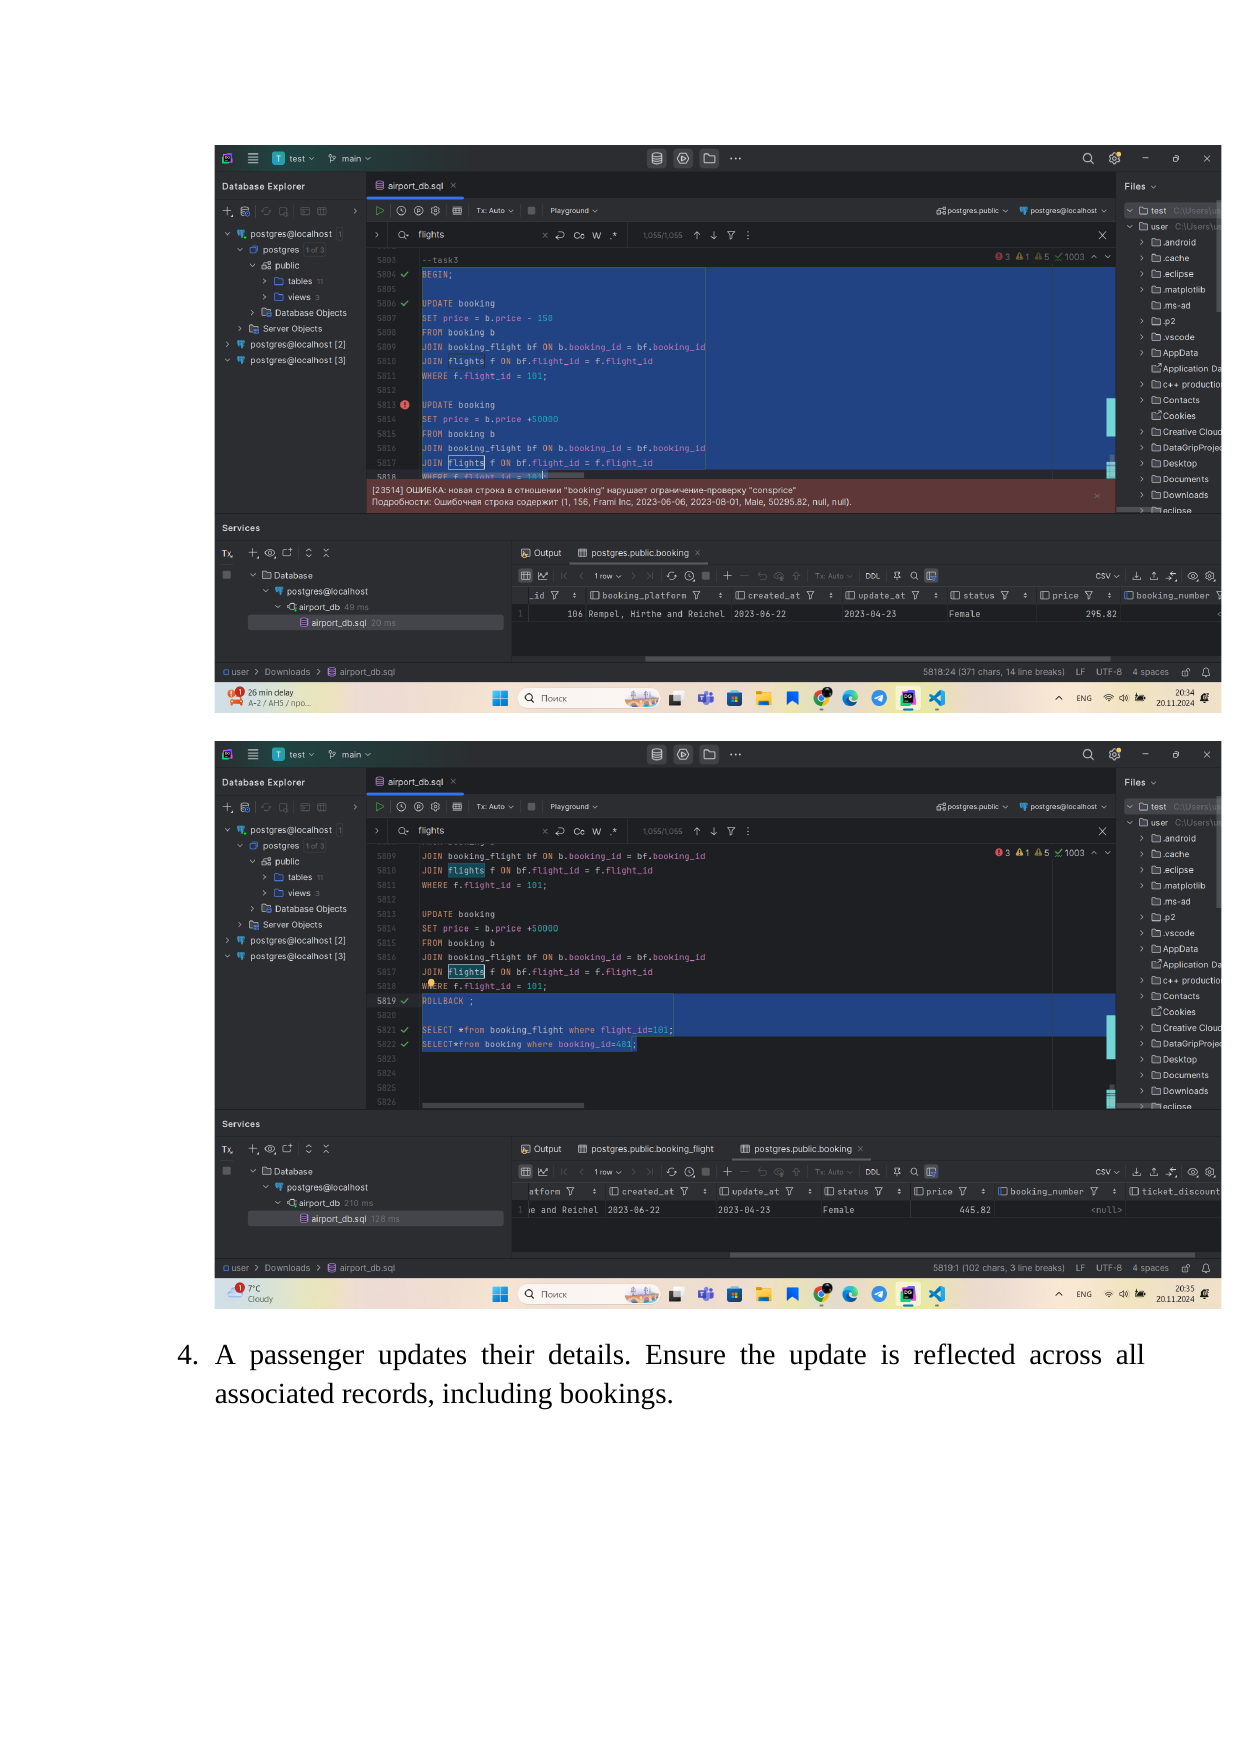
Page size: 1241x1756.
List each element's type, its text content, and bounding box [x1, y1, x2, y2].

picture [214, 145, 1222, 713]
picture [214, 741, 1222, 1309]
list A passenger updates their details. Ensure the update is reflected across all associated records, including bookings. [177, 1337, 1146, 1409]
